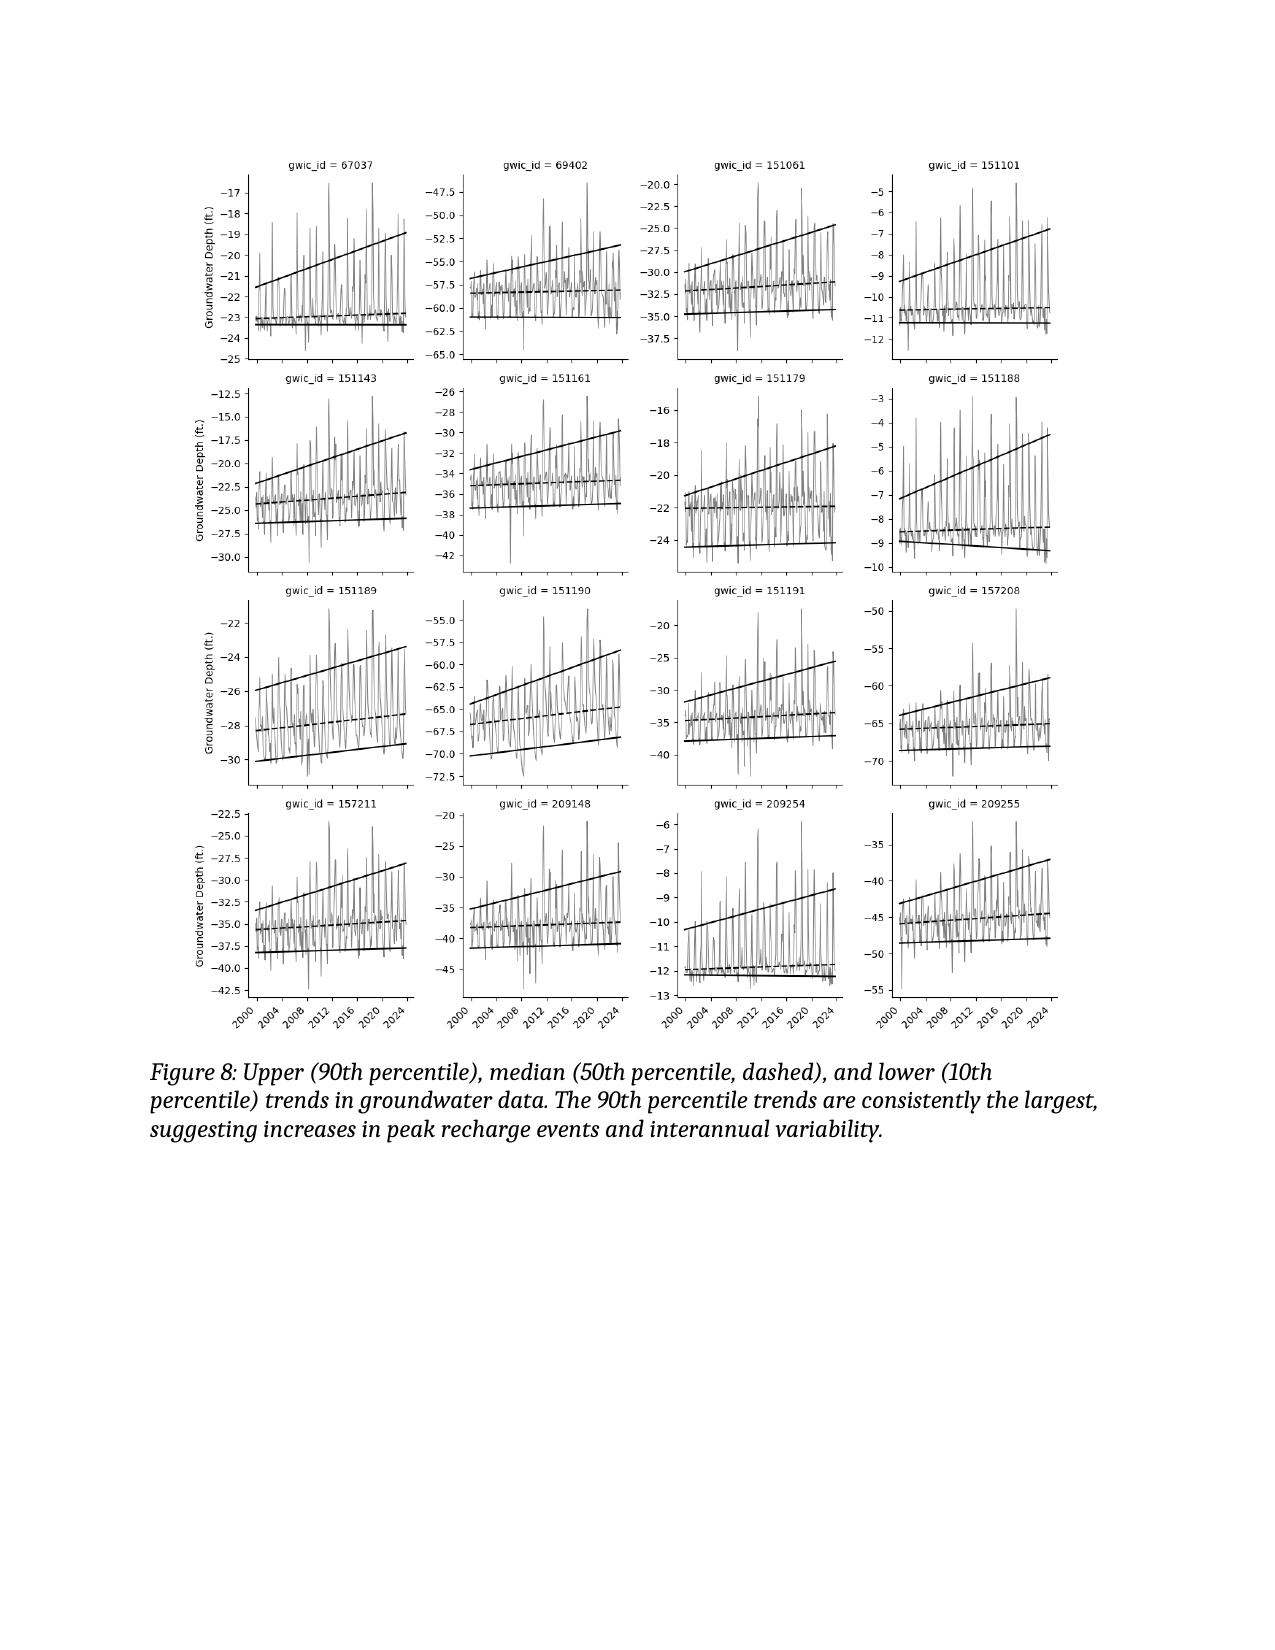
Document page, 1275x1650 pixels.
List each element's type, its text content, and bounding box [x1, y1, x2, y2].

picture [188, 153, 1064, 1037]
table_header Figure 8: Upper (90th percentile), median (50th percentile, dashed), and lower (10th percentile) trends in groundwater data. The 90th percentile trends are consistently the largest, suggesting increases in peak recharge events and interannual variability. [139, 150, 1114, 1156]
